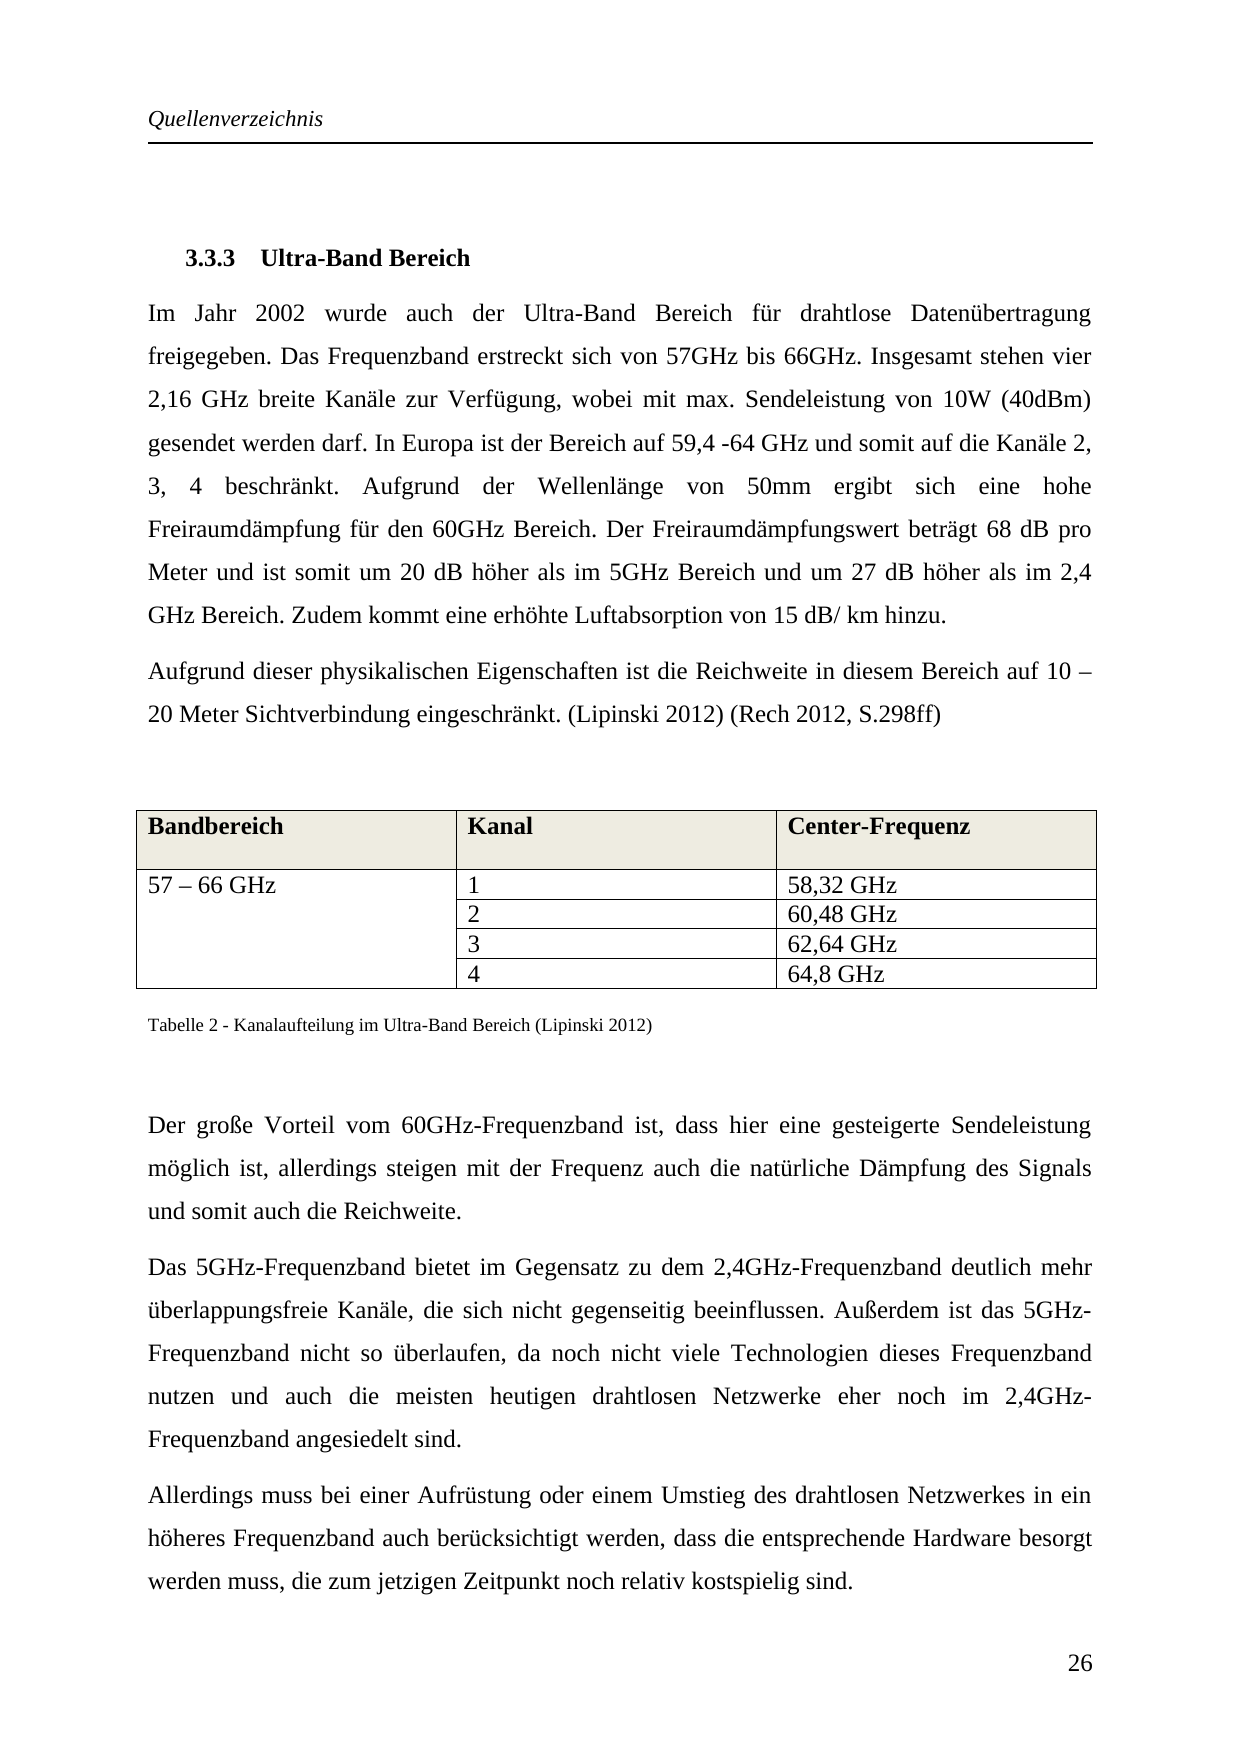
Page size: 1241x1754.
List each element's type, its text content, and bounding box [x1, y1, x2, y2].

text Der große Vorteil vom 60GHz-Frequenzband ist, dass hier eine gesteigerte Sendeleistung möglich ist, allerdings steigen mit der Frequenz auch die natürliche Dämpfung des Signals und somit auch die Reichweite. [148, 1110, 1093, 1225]
table_header Bandbereich [137, 811, 456, 869]
text Tabelle 2 - Kanalaufteilung im Ultra-Band Bereich (Lipinski 2012) [148, 1014, 1093, 1035]
text Aufgrund dieser physikalischen Eigenschaften ist die Reichweite in diesem Bereich auf 10 – 20 Meter Sichtverbindung eingeschränkt. (Lipinski 2012) (Rech 2012, S.298ff) [148, 656, 1093, 728]
table_cell 3 [457, 929, 776, 958]
table_cell 62,64 GHz [777, 929, 1096, 958]
table_header Kanal [457, 811, 776, 869]
text Das 5GHz-Frequenzband bietet im Gegensatz zu dem 2,4GHz-Frequenzband deutlich mehr überlappungsfreie Kanäle, die sich nicht gegenseitig beeinflussen. Außerdem ist das 5GHz-Frequenzband nicht so überlaufen, da noch nicht viele Technologien dieses Frequenzband nutzen und auch die meisten heutigen drahtlosen Netzwerke eher noch im 2,4GHz-Frequenzband angesiedelt sind. [148, 1252, 1093, 1453]
text Im Jahr 2002 wurde auch der Ultra-Band Bereich für drahtlose Datenübertragung freigegeben. Das Frequenzband erstreckt sich von 57GHz bis 66GHz. Insgesamt stehen vier 2,16 GHz breite Kanäle zur Verfügung, wobei mit max. Sendeleistung von 10W (40dBm) gesendet werden darf. In Europa ist der Bereich auf 59,4 -64 GHz und somit auf die Kanäle 2, 3, 4 beschränkt. Aufgrund der Wellenlänge von 50mm ergibt sich eine hohe Freiraumdämpfung für den 60GHz Bereich. Der Freiraumdämpfungswert beträgt 68 dB pro Meter und ist somit um 20 dB höher als im 5GHz Bereich und um 27 dB höher als im 2,4 GHz Bereich. Zudem kommt eine erhöhte Luftabsorption von 15 dB/ km hinzu. [148, 298, 1093, 629]
subtitle Ultra-Band Bereich [185, 243, 1093, 271]
table_cell 1 [457, 870, 776, 898]
table_header Center-Frequenz [777, 811, 1096, 869]
table_cell 58,32 GHz [777, 870, 1096, 898]
table_cell 64,8 GHz [777, 959, 1096, 988]
table_cell 4 [457, 959, 776, 988]
table_cell 2 [457, 900, 776, 928]
table_cell 60,48 GHz [777, 900, 1096, 928]
table_cell 57 – 66 GHz [137, 870, 456, 988]
text Allerdings muss bei einer Aufrüstung oder einem Umstieg des drahtlosen Netzwerkes in ein höheres Frequenzband auch berücksichtigt werden, dass die entsprechende Hardware besorgt werden muss, die zum jetzigen Zeitpunkt noch relativ kostspielig sind. [148, 1480, 1093, 1595]
